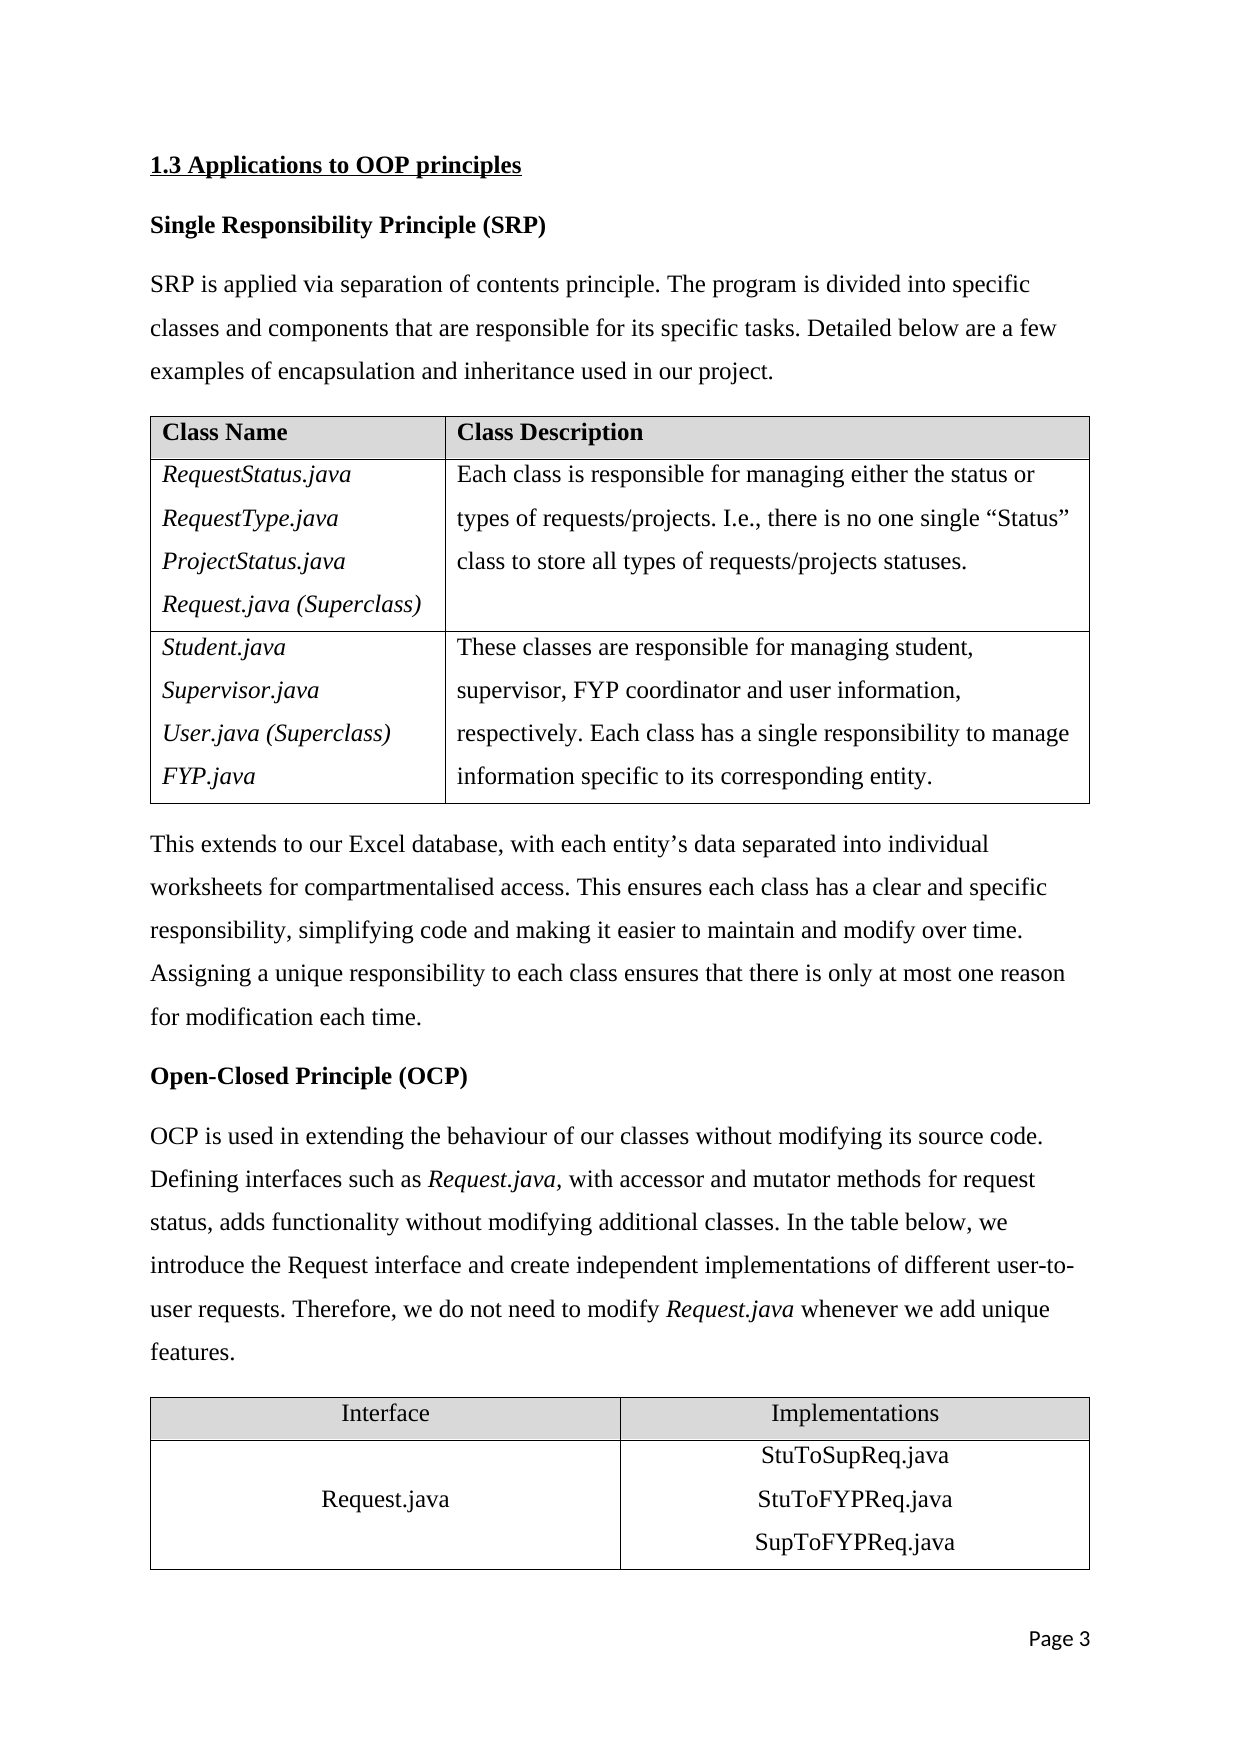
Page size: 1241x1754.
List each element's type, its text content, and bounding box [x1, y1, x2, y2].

table_cell StuToSupReq.java StuToFYPReq.java SupToFYPReq.java [621, 1441, 1089, 1569]
text OCP is used in extending the behaviour of our classes without modifying its source code. Defining interfaces such as Request.java, with accessor and mutator methods for request status, adds functionality without modifying additional classes. In the table below, we introduce the Request interface and create independent implementations of different user-to-user requests. Therefore, we do not need to modify Request.java whenever we add unique features. [150, 1121, 1090, 1366]
table_cell Each class is responsible for managing either the status or types of requests/projects. I.e., there is no one single “Status” class to store all types of requests/projects statuses. [446, 460, 1089, 631]
text Single Responsibility Principle (SRP) [150, 210, 1090, 238]
text Open-Closed Principle (OCP) [150, 1061, 1090, 1090]
table_header Interface [151, 1398, 620, 1439]
text This extends to our Excel database, with each entity’s data separated into individual worksheets for compartmentalised access. This ensures each class has a clear and specific responsibility, simplifying code and making it easier to maintain and modify over time. Assigning a unique responsibility to each class ensures that there is only at most one reason for modification each time. [150, 829, 1090, 1030]
table_header Implementations [621, 1398, 1089, 1439]
table_header Class Name [151, 417, 445, 458]
table_cell Student.java Supervisor.java User.java (Superclass) FYP.java [151, 632, 445, 803]
table_header Class Description [446, 417, 1089, 458]
table_cell These classes are responsible for managing student, supervisor, FYP coordinator and user information, respectively. Each class has a single responsibility to manage information specific to its corresponding entity. [446, 632, 1089, 803]
table_cell RequestStatus.java RequestType.java ProjectStatus.java Request.java (Superclass) [151, 460, 445, 631]
text SRP is applied via separation of contents principle. The program is divided into specific classes and components that are responsible for its specific tasks. Detailed below are a few examples of encapsulation and inheritance used in our project. [150, 269, 1090, 384]
text 1.3 Applications to OOP principles [150, 150, 1090, 179]
table_cell Request.java [151, 1441, 620, 1569]
